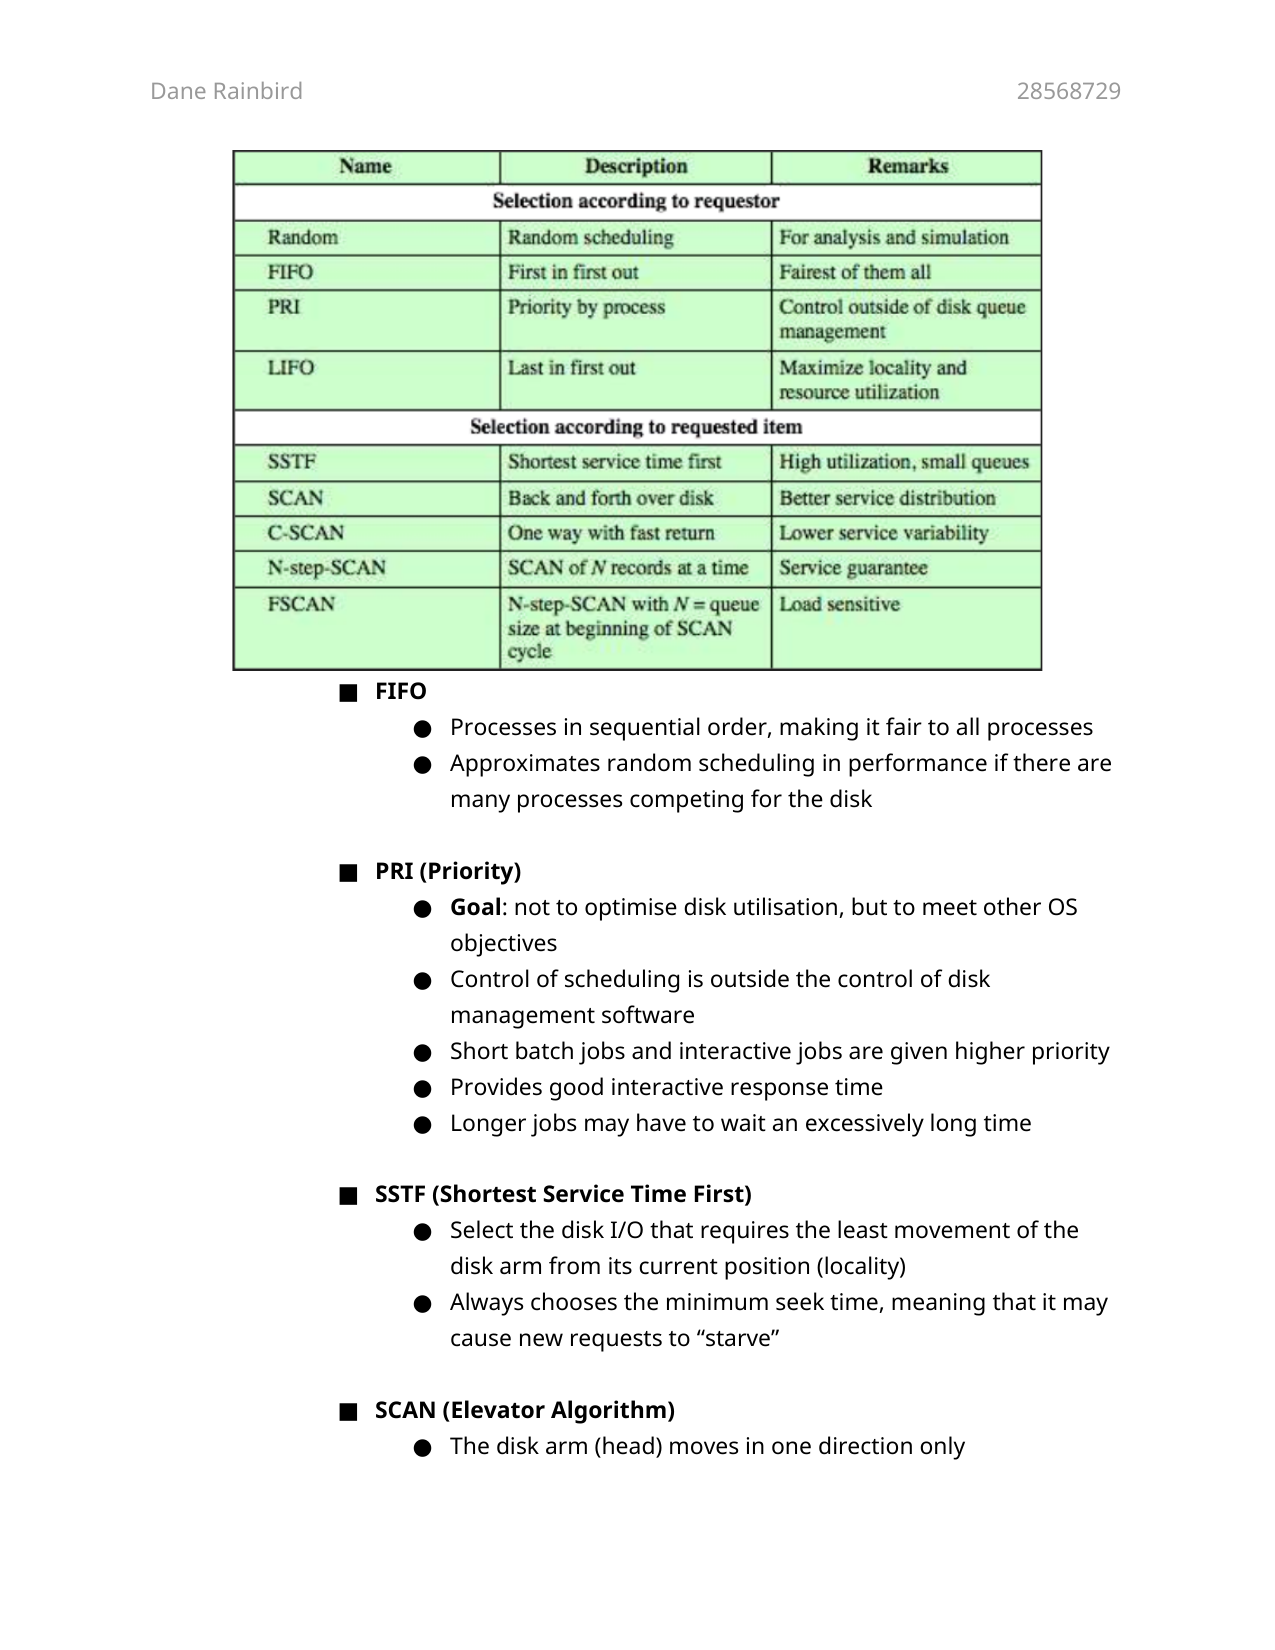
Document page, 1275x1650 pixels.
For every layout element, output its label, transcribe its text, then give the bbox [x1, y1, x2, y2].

list Approximates random scheduling in performance if there are many processes competing for the disk [412, 747, 1125, 814]
list Control of scheduling is outside the control of disk management software [412, 963, 1125, 1030]
list Select the disk I/O that requires the least movement of the disk arm from its current position (locality) [412, 1214, 1125, 1282]
list Longer jobs may have to wait an excessively long time [412, 1107, 1125, 1138]
list The disk arm (head) moves in one direction only [412, 1430, 1125, 1461]
list Always chooses the minimum seek time, meaning that it may cause new requests to “starve” [412, 1286, 1125, 1353]
list Processes in sequential order, making it fair to all processes [412, 711, 1125, 742]
picture [232, 150, 1043, 671]
list Short batch jobs and interactive jobs are given higher priority [412, 1035, 1125, 1066]
list SSTF (Shortest Service Time First) [337, 1178, 1125, 1210]
list Goal: not to optimise disk utilisation, but to meet other OS objectives [412, 891, 1125, 958]
list SCAN (Elevator Algorithm) [337, 1394, 1125, 1425]
list FIFO [337, 675, 1125, 707]
list PRI (Priority) [337, 855, 1125, 886]
list Provides good interactive response time [412, 1071, 1125, 1102]
